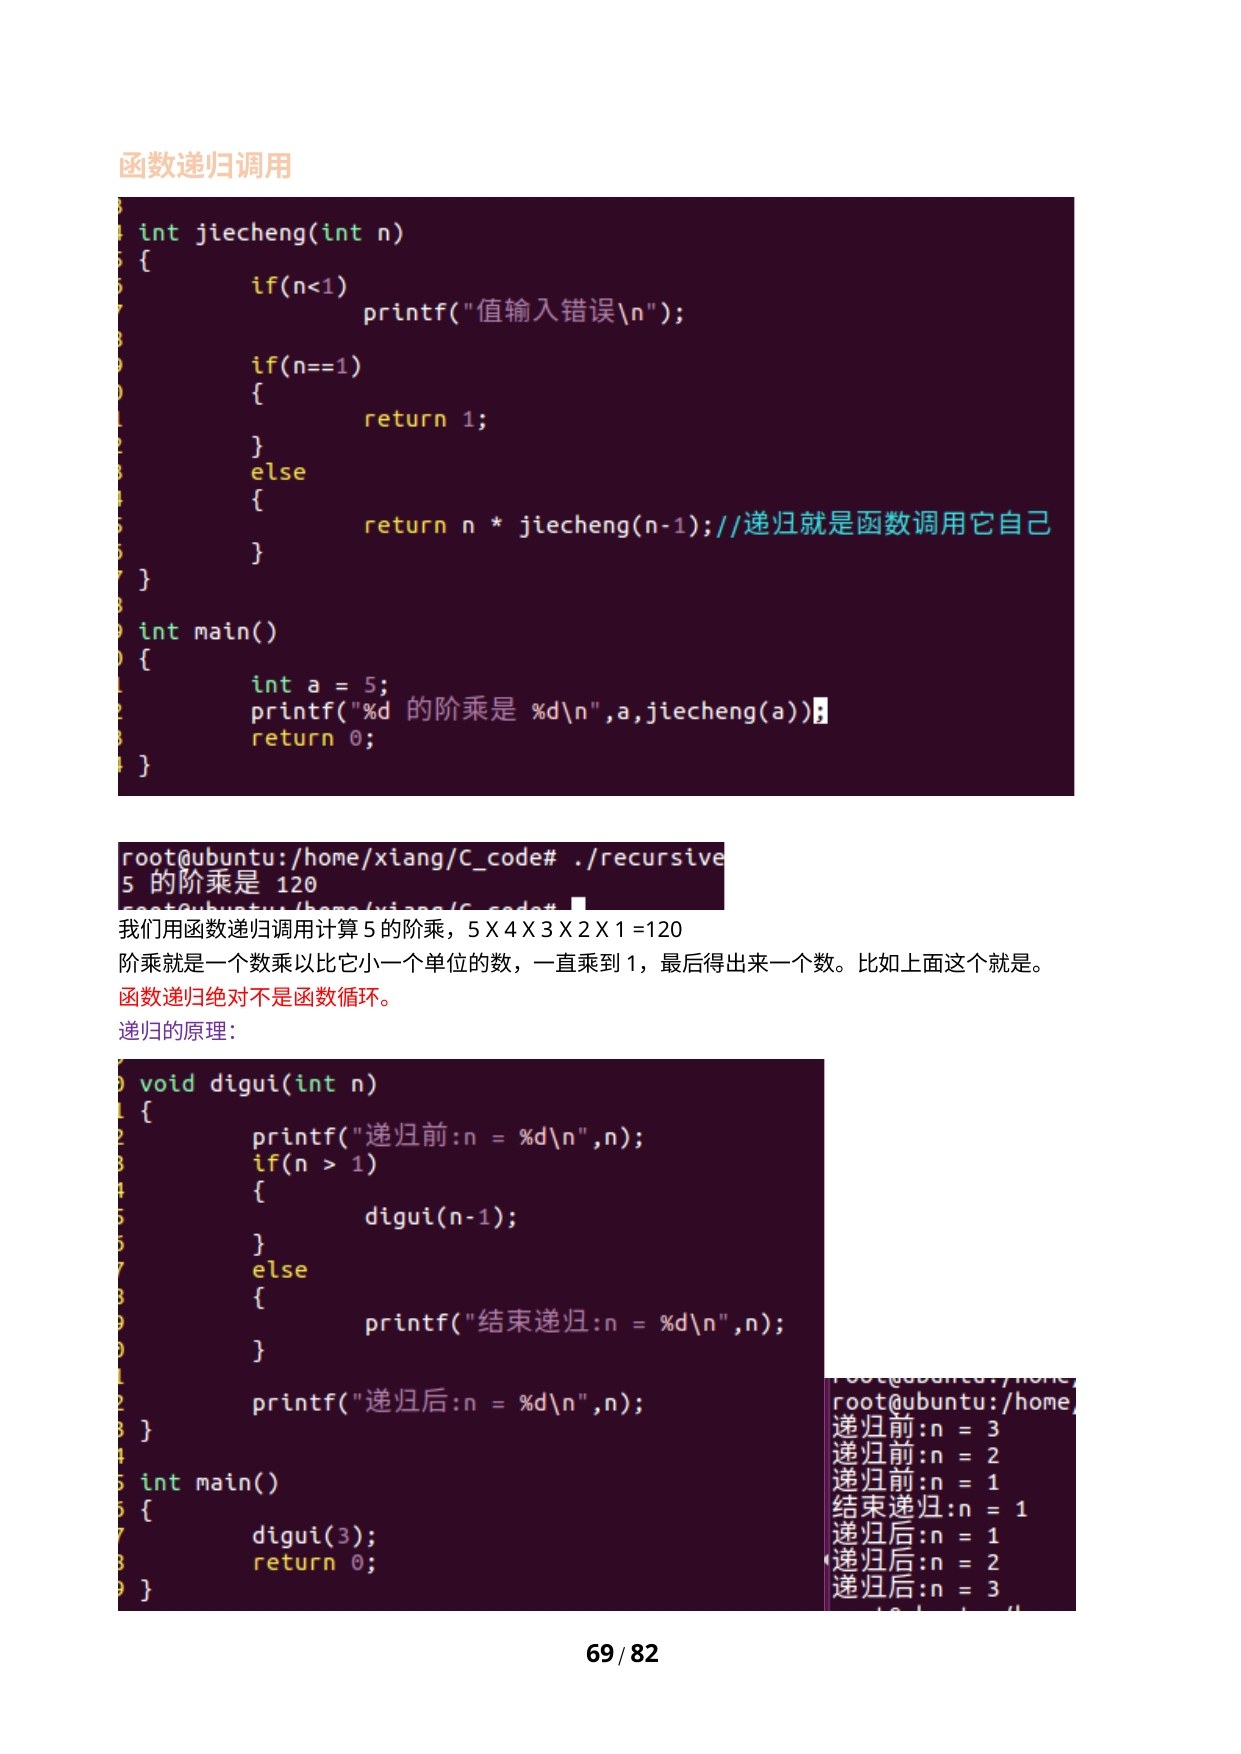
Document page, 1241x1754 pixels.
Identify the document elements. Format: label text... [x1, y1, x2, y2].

text 函数递归调用 [118, 129, 1122, 197]
picture [118, 197, 1075, 796]
picture [118, 842, 725, 910]
text 函数递归绝对不是函数循环。 [118, 978, 1122, 1012]
picture [118, 1059, 1076, 1611]
text 阶乘就是一个数乘以比它小一个单位的数，一直乘到1，最后得出来一个数。比如上面这个就是。 [118, 944, 1122, 978]
text 我们用函数递归调用计算5的阶乘，5 X 4 X 3 X 2 X 1 =120 [118, 911, 1122, 944]
text 递归的原理： [118, 1012, 1122, 1046]
